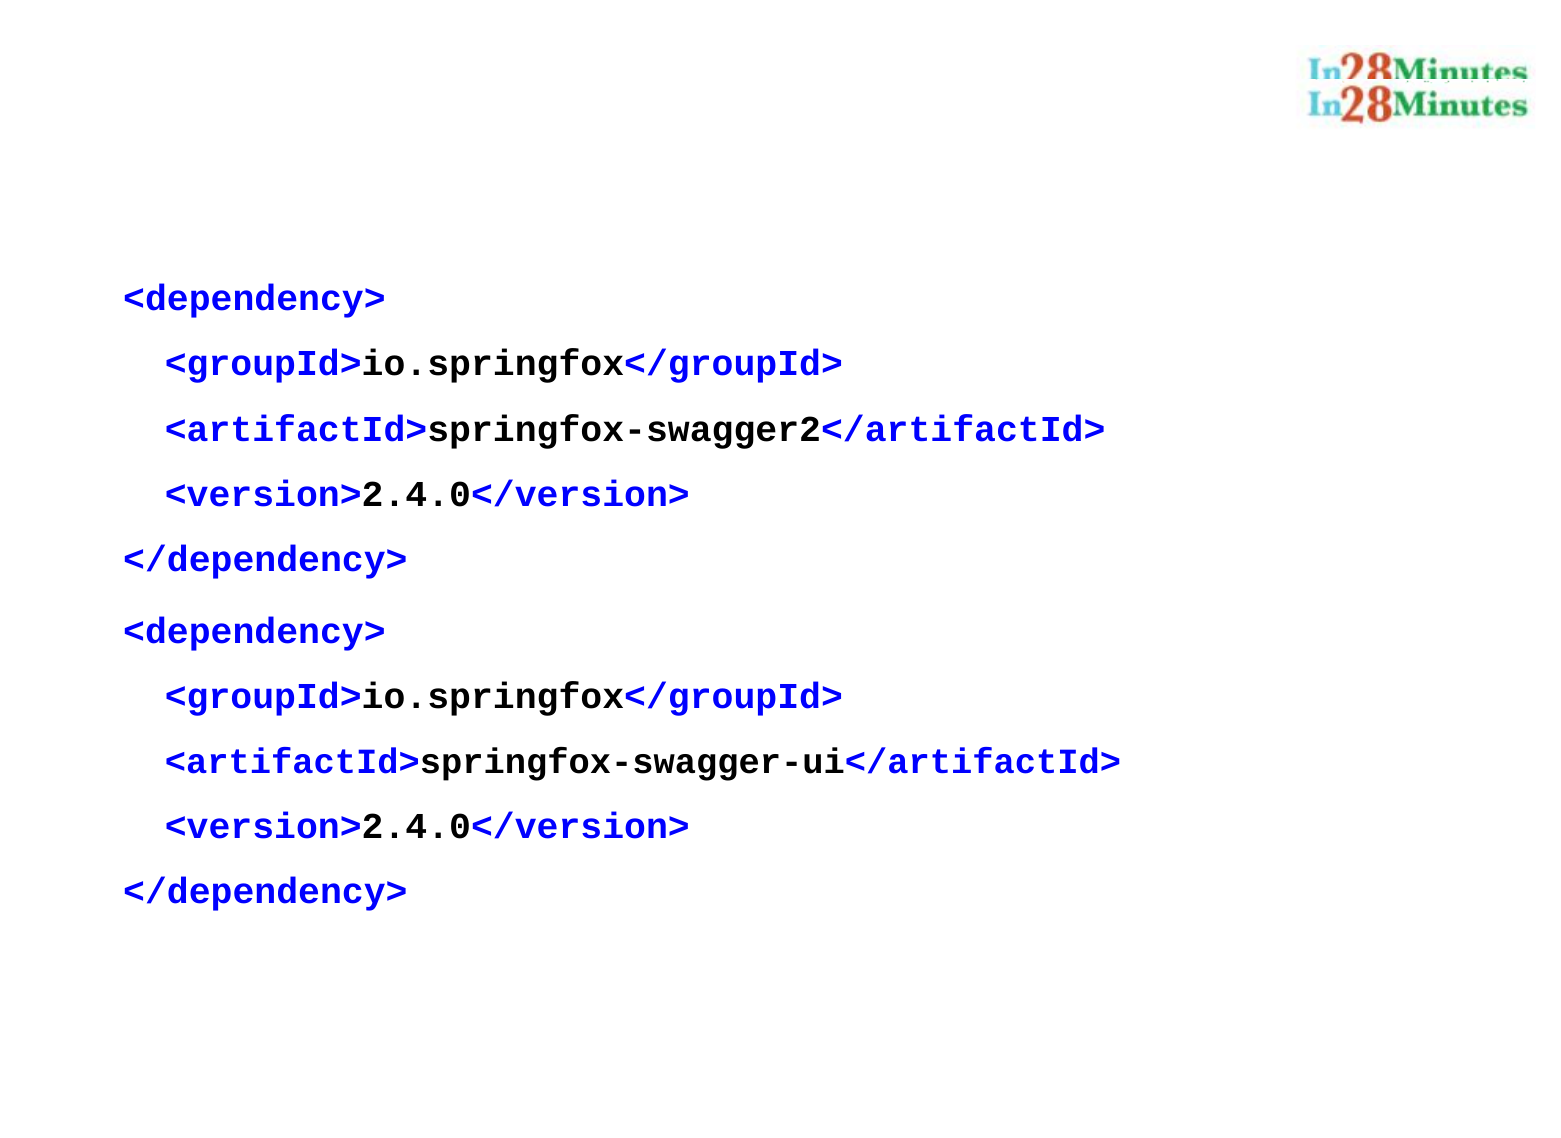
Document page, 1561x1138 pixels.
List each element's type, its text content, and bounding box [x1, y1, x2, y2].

text </dependency> [123, 874, 1489, 915]
text </dependency> [123, 542, 1489, 583]
text <groupId>io.springfox</groupId> [164, 679, 1489, 720]
text <dependency> [123, 280, 1489, 321]
text <groupId>io.springfox</groupId> [164, 345, 1489, 387]
text <artifactId>springfox-swagger2</artifactId> [164, 411, 1489, 452]
text <version>2.4.0</version> [164, 476, 1489, 517]
picture [1272, 45, 1536, 212]
text <artifactId>springfox-swagger-ui</artifactId> [164, 744, 1489, 784]
text <dependency> [123, 613, 1489, 654]
text <version>2.4.0</version> [164, 808, 1489, 849]
